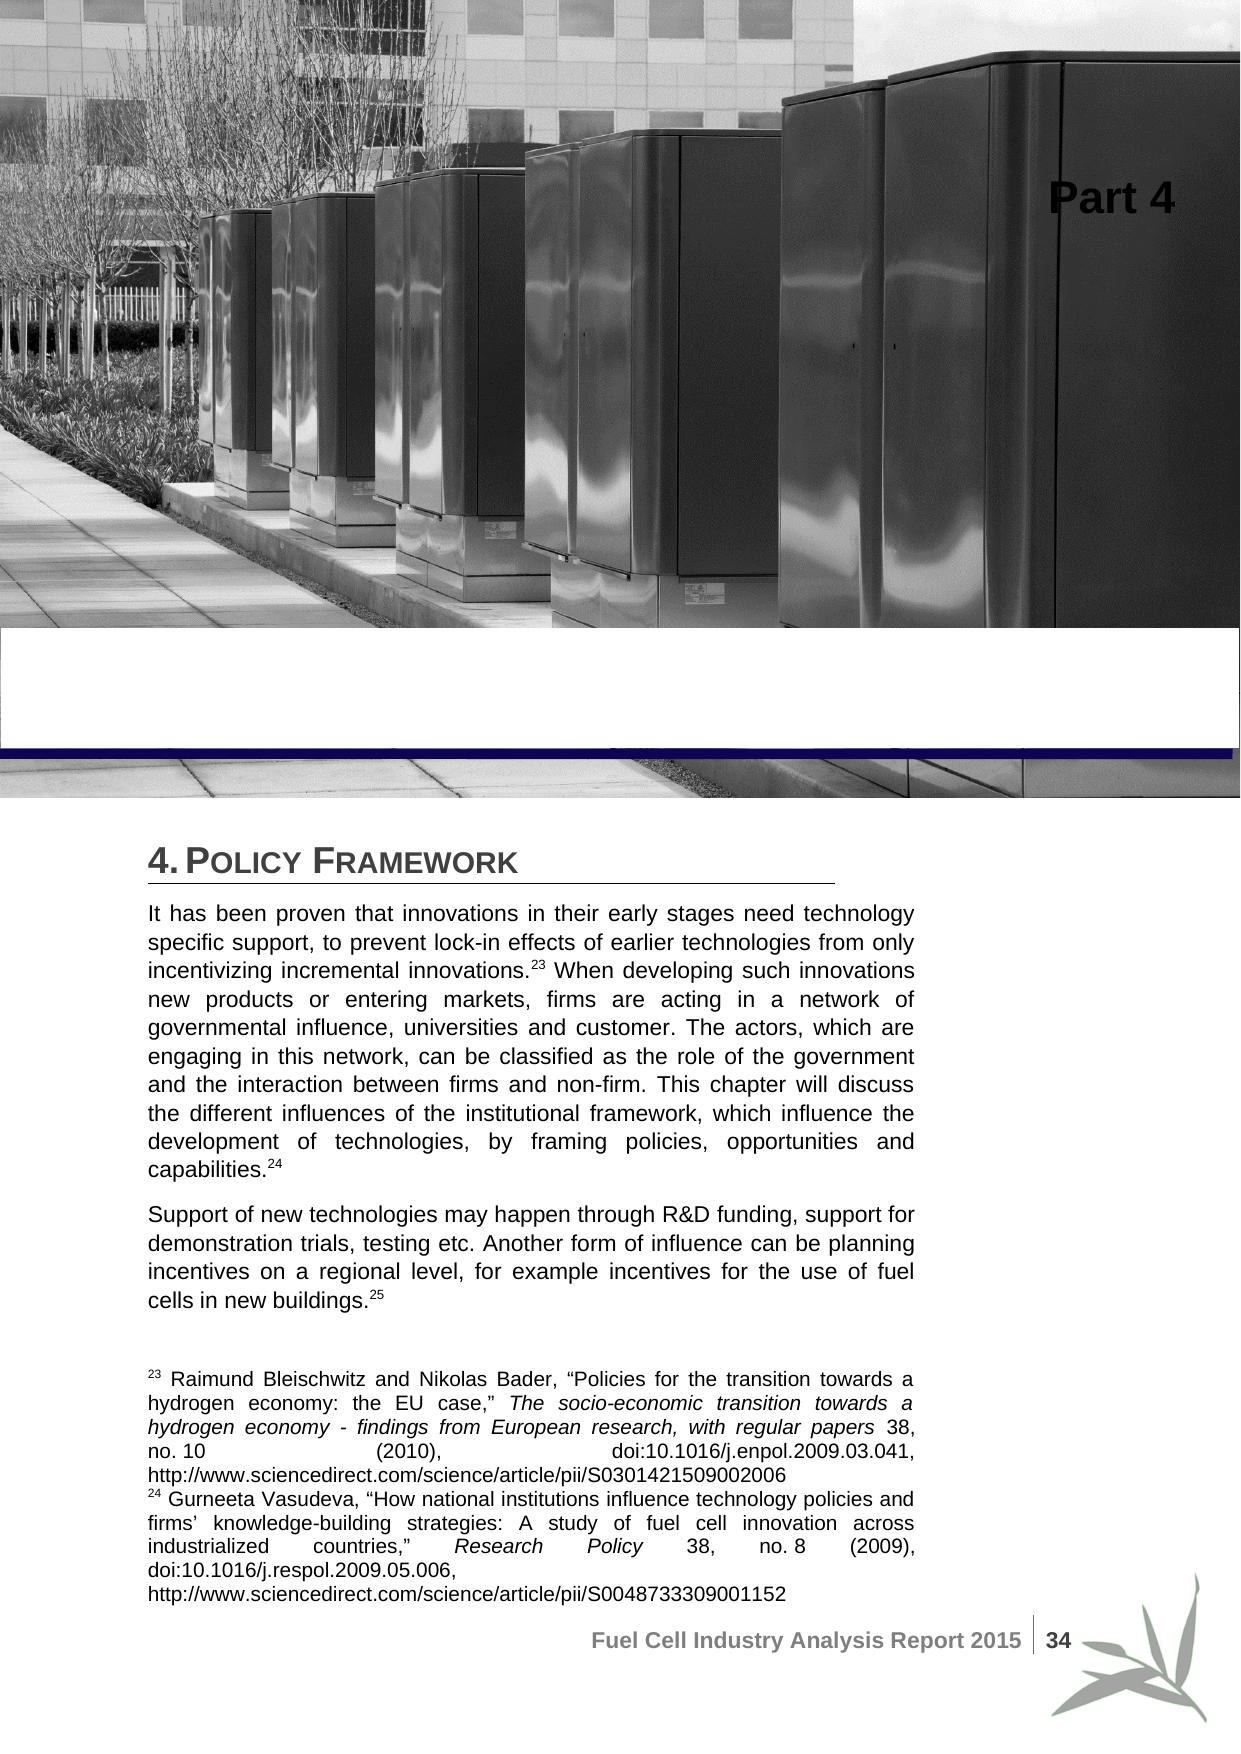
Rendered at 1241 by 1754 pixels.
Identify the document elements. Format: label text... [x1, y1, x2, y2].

text It has been proven that innovations in their early stages need technology specific support, to prevent lock-in effects of earlier technologies from only incentivizing incremental innovations. When developing such innovations new products or entering markets, firms are acting in a network of governmental influence, universities and customer. The actors, which are engaging in this network, can be classified as the role of the government and the interaction between firms and non-firm. This chapter will discuss the different influences of the institutional framework, which influence the development of technologies, by framing policies, opportunities and capabilities. [148, 900, 915, 1183]
picture [0, 0, 1241, 798]
picture [1034, 1572, 1218, 1744]
text Support of new technologies may happen through R&D funding, support for demonstration trials, testing etc. Another form of influence can be planning incentives on a regional level, for example incentives for the use of fuel cells in new buildings. [148, 1201, 915, 1313]
picture [0, 759, 148, 798]
subtitle Policy Framework [148, 176, 835, 883]
